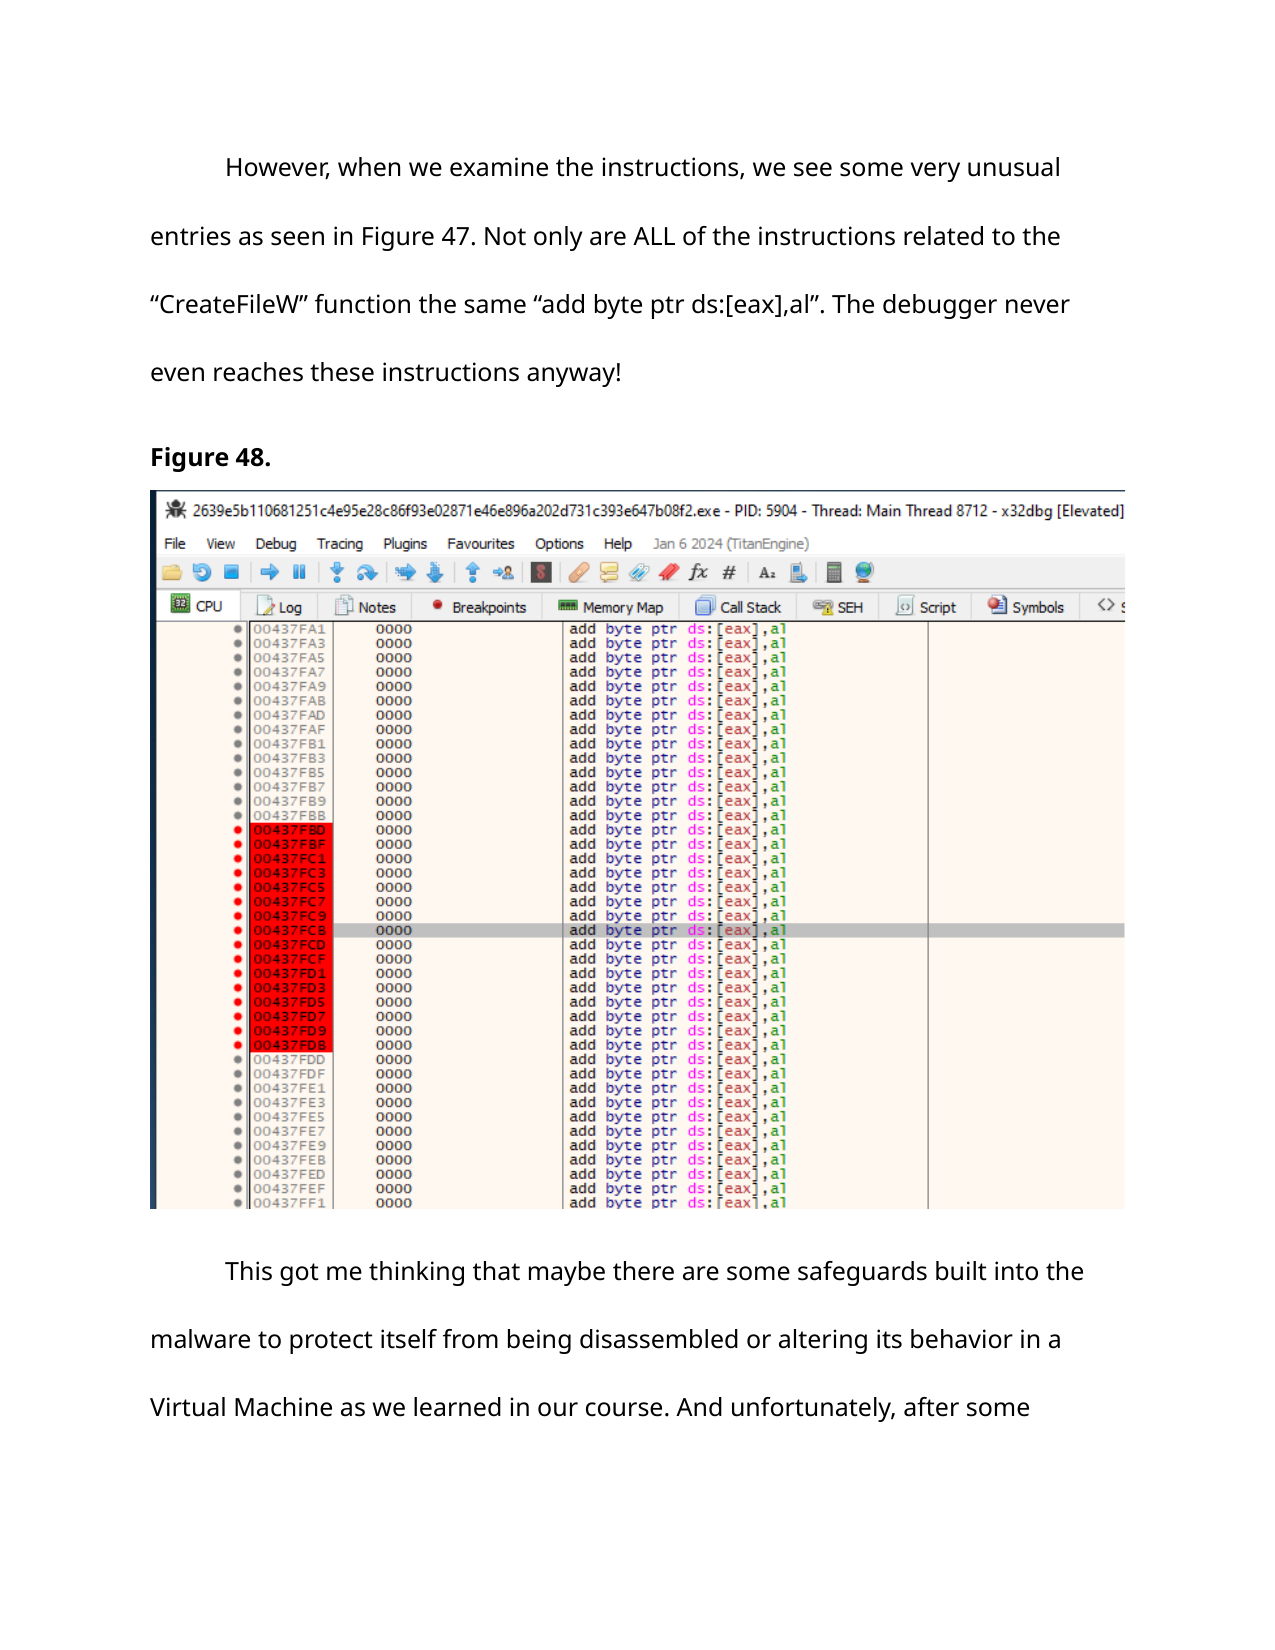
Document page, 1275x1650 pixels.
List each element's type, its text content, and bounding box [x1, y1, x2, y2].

text However, when we examine the instructions, we see some very unusual entries as seen in Figure 47. Not only are ALL of the instructions related to the “CreateFileW” function the same “add byte ptr ds:[eax],al”. The debugger never even reaches these instructions anyway! [150, 150, 1125, 388]
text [150, 1253, 1125, 1424]
picture [150, 490, 1125, 1209]
text Figure 48. [150, 439, 1125, 473]
